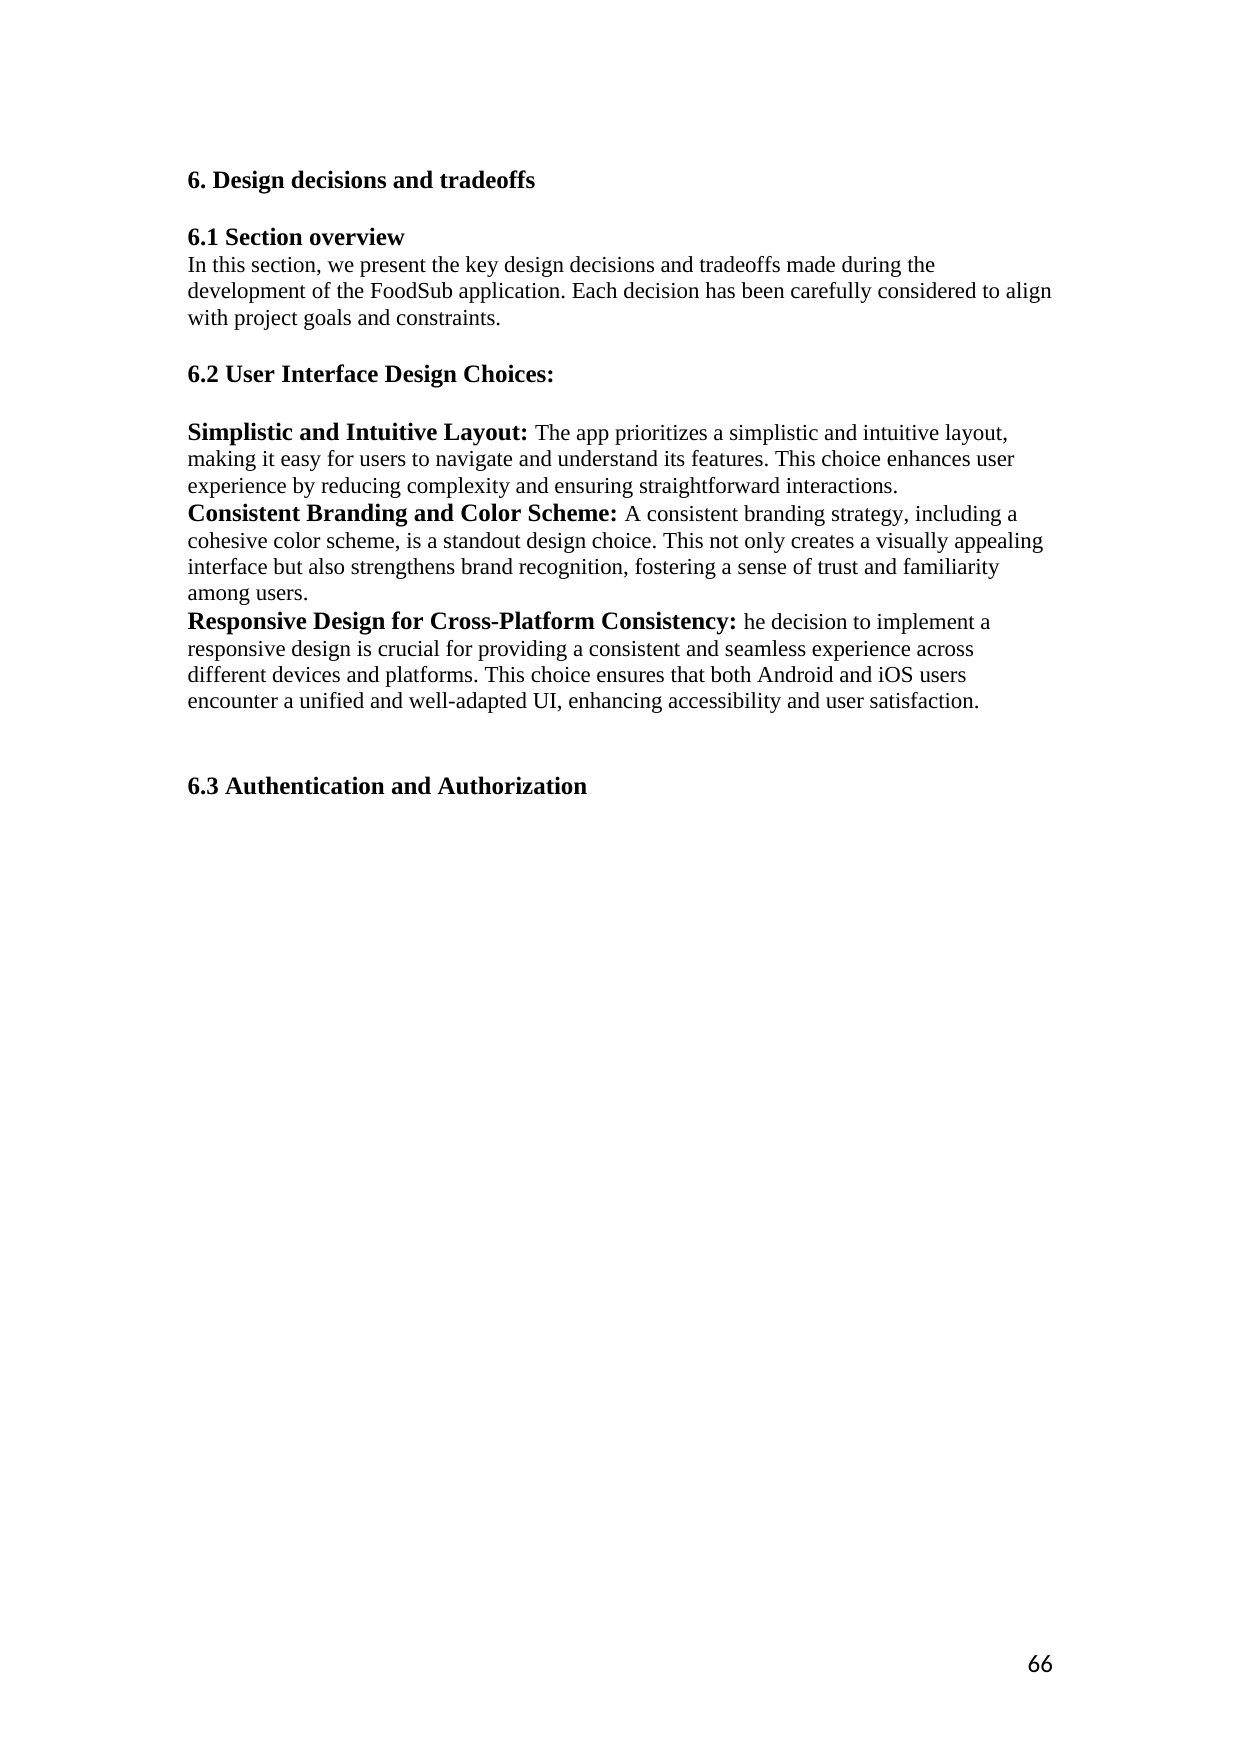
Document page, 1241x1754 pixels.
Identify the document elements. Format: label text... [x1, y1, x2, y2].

text 6. Design decisions and tradeoffs [187, 165, 1053, 194]
text In this section, we present the key design decisions and tradeoffs made during the development of the FoodSub application. Each decision has been carefully considered to align with project goals and constraints. [187, 251, 1053, 330]
text 6.1 Section overview [187, 222, 1053, 251]
text Responsive Design for Cross-Platform Consistency: he decision to implement a responsive design is crucial for providing a consistent and seamless experience across different devices and platforms. This choice ensures that both Android and iOS users encounter a unified and well-adapted UI, enhancing accessibility and user satisfaction. [187, 606, 1053, 714]
text Consistent Branding and Color Scheme: A consistent branding strategy, including a cohesive color scheme, is a standout design choice. This not only creates a visually appealing interface but also strengthens brand recognition, fostering a sense of trust and familiarity among users. [187, 498, 1053, 606]
text 6.3 Authentication and Authorization [187, 771, 1053, 800]
text Simplistic and Intuitive Layout: The app prioritizes a simplistic and intuitive layout, making it easy for users to navigate and understand its features. This choice enhances user experience by reducing complexity and ensuring straightforward interactions. [187, 417, 1053, 498]
text 6.2 User Interface Design Choices: [187, 359, 1053, 388]
